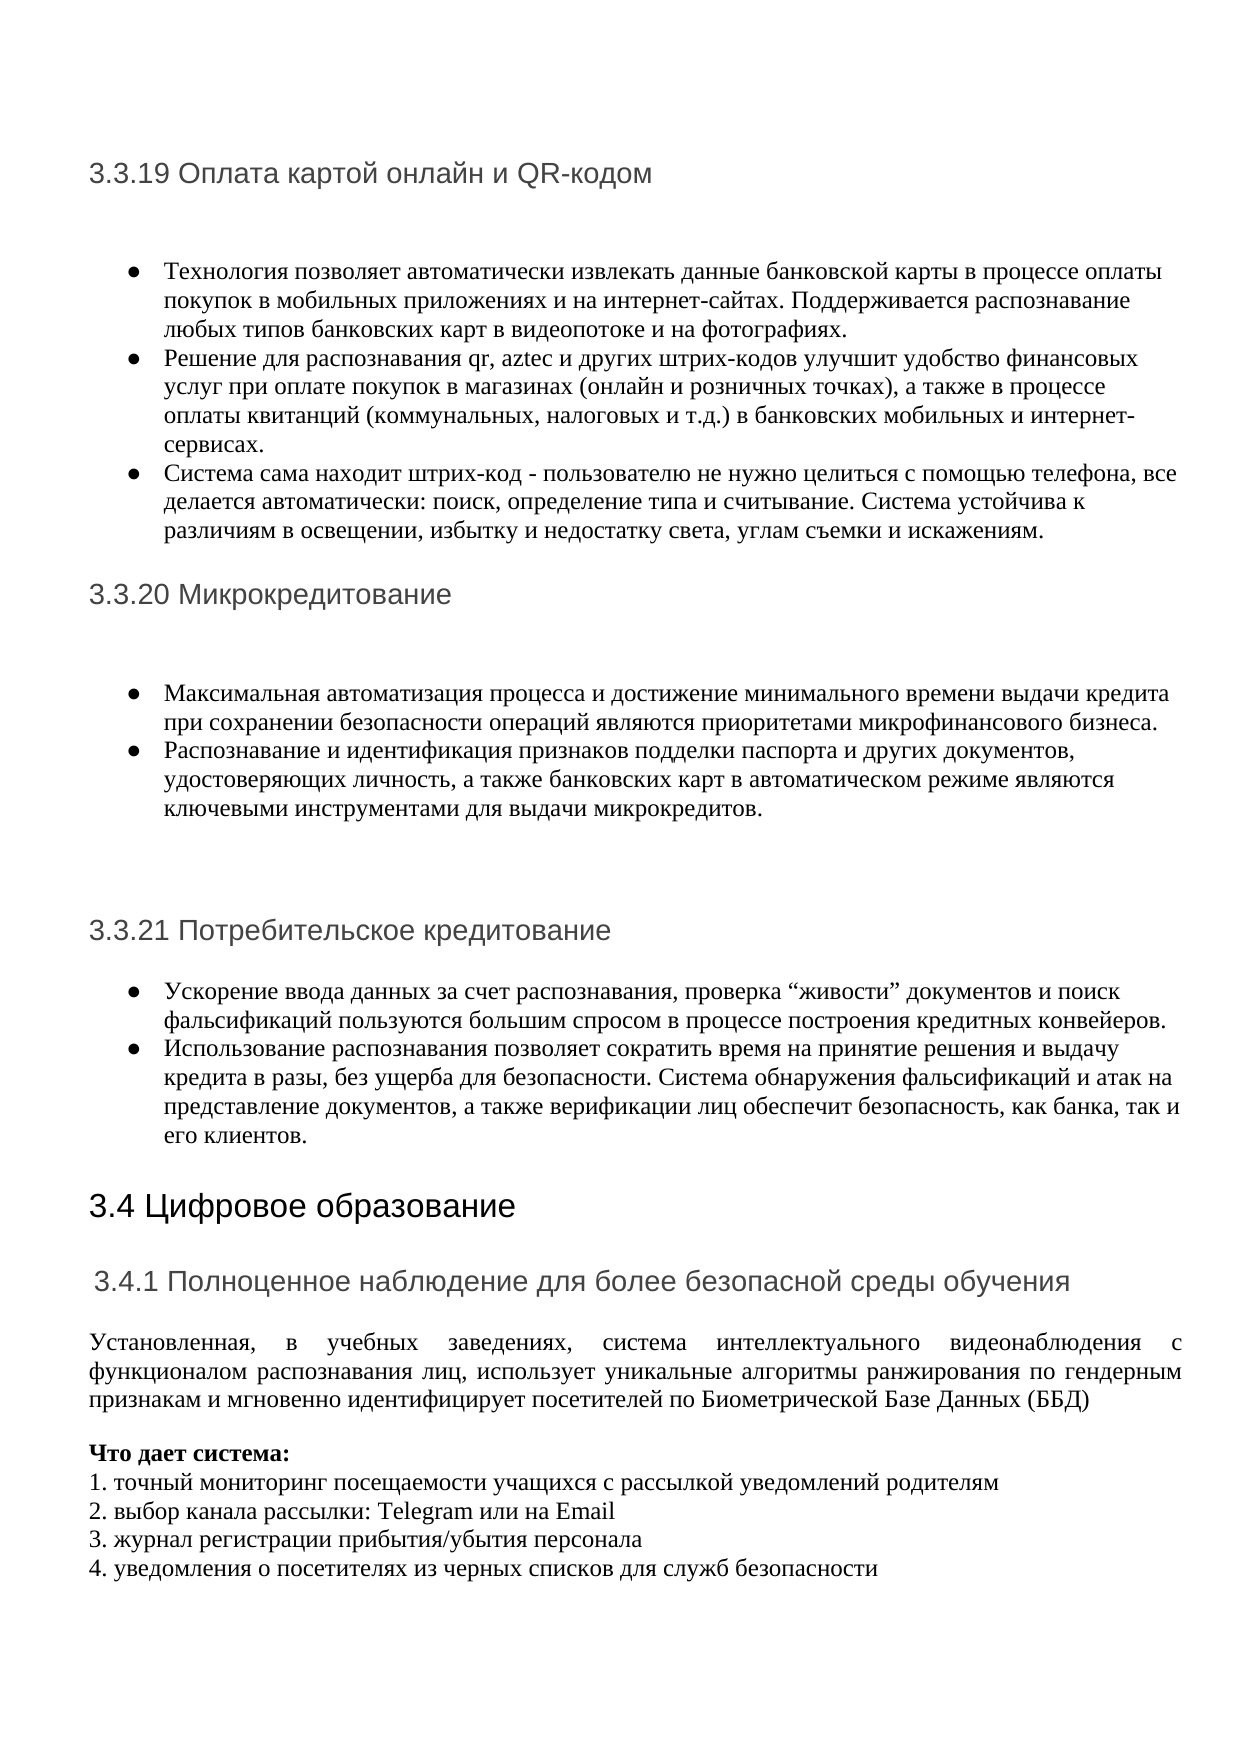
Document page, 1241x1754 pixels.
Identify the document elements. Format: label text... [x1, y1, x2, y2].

text Что дает система: [88, 1438, 1183, 1467]
subtitle 3.3.19 Оплата картой онлайн и QR-кодом [88, 156, 1183, 189]
list Распознавание и идентификация признаков подделки паспорта и других документов, удостоверяющих личность, а также банковских карт в автоматическом режиме являются ключевыми инструментами для выдачи микрокредитов. [126, 735, 1183, 822]
text 3. журнал регистрации прибытия/убытия персонала [88, 1524, 1183, 1553]
text 2. выбор канала рассылки: Telegram или на Email [88, 1496, 1183, 1524]
list Решение для распознавания qr, aztec и других штрих-кодов улучшит удобство финансовых услуг при оплате покупок в магазинах (онлайн и розничных точках), а также в процессе оплаты квитанций (коммунальных, налоговых и т.д.) в банковских мобильных и интернет-сервисах. [126, 343, 1183, 458]
list Система сама находит штрих-код - пользователю не нужно целиться с помощью телефона, все делается автоматически: поиск, определение типа и считывание. Система устойчива к различиям в освещении, избытку и недостатку света, углам съемки и искажениям. [126, 458, 1183, 544]
subtitle 3.4.1 Полноценное наблюдение для более безопасной среды обучения [88, 1263, 1183, 1297]
subtitle 3.4 Цифровое образование [88, 1186, 1183, 1224]
list Технология позволяет автоматически извлекать данные банковской карты в процессе оплаты покупок в мобильных приложениях и на интернет-сайтах. Поддерживается распознавание любых типов банковских карт в видеопотоке и на фотографиях. [126, 256, 1183, 343]
subtitle 3.3.21 Потребительское кредитование [88, 912, 1183, 946]
list Ускорение ввода данных за счет распознавания, проверка “живости” документов и поиск фальсификаций пользуются большим спросом в процессе построения кредитных конвейеров. [126, 976, 1183, 1033]
text 1. точный мониторинг посещаемости учащихся с рассылкой уведомлений родителям [88, 1467, 1183, 1496]
subtitle 3.3.20 Микрокредитование [88, 577, 1183, 611]
list Максимальная автоматизация процесса и достижение минимального времени выдачи кредита при сохранении безопасности операций являются приоритетами микрофинансового бизнеса. [126, 678, 1183, 735]
text 4. уведомления о посетителях из черных списков для служб безопасности [88, 1553, 1183, 1582]
list Использование распознавания позволяет сократить время на принятие решения и выдачу кредита в разы, без ущерба для безопасности. Система обнаружения фальсификаций и атак на представление документов, а также верификации лиц обеспечит безопасность, как банка, так и его клиентов. [126, 1033, 1183, 1148]
text Установленная, в учебных заведениях, система интеллектуального видеонаблюдения с функционалом распознавания лиц, использует уникальные алгоритмы ранжирования по гендерным признакам и мгновенно идентифицирует посетителей по Биометрической Базе Данных (ББД) [88, 1327, 1183, 1413]
